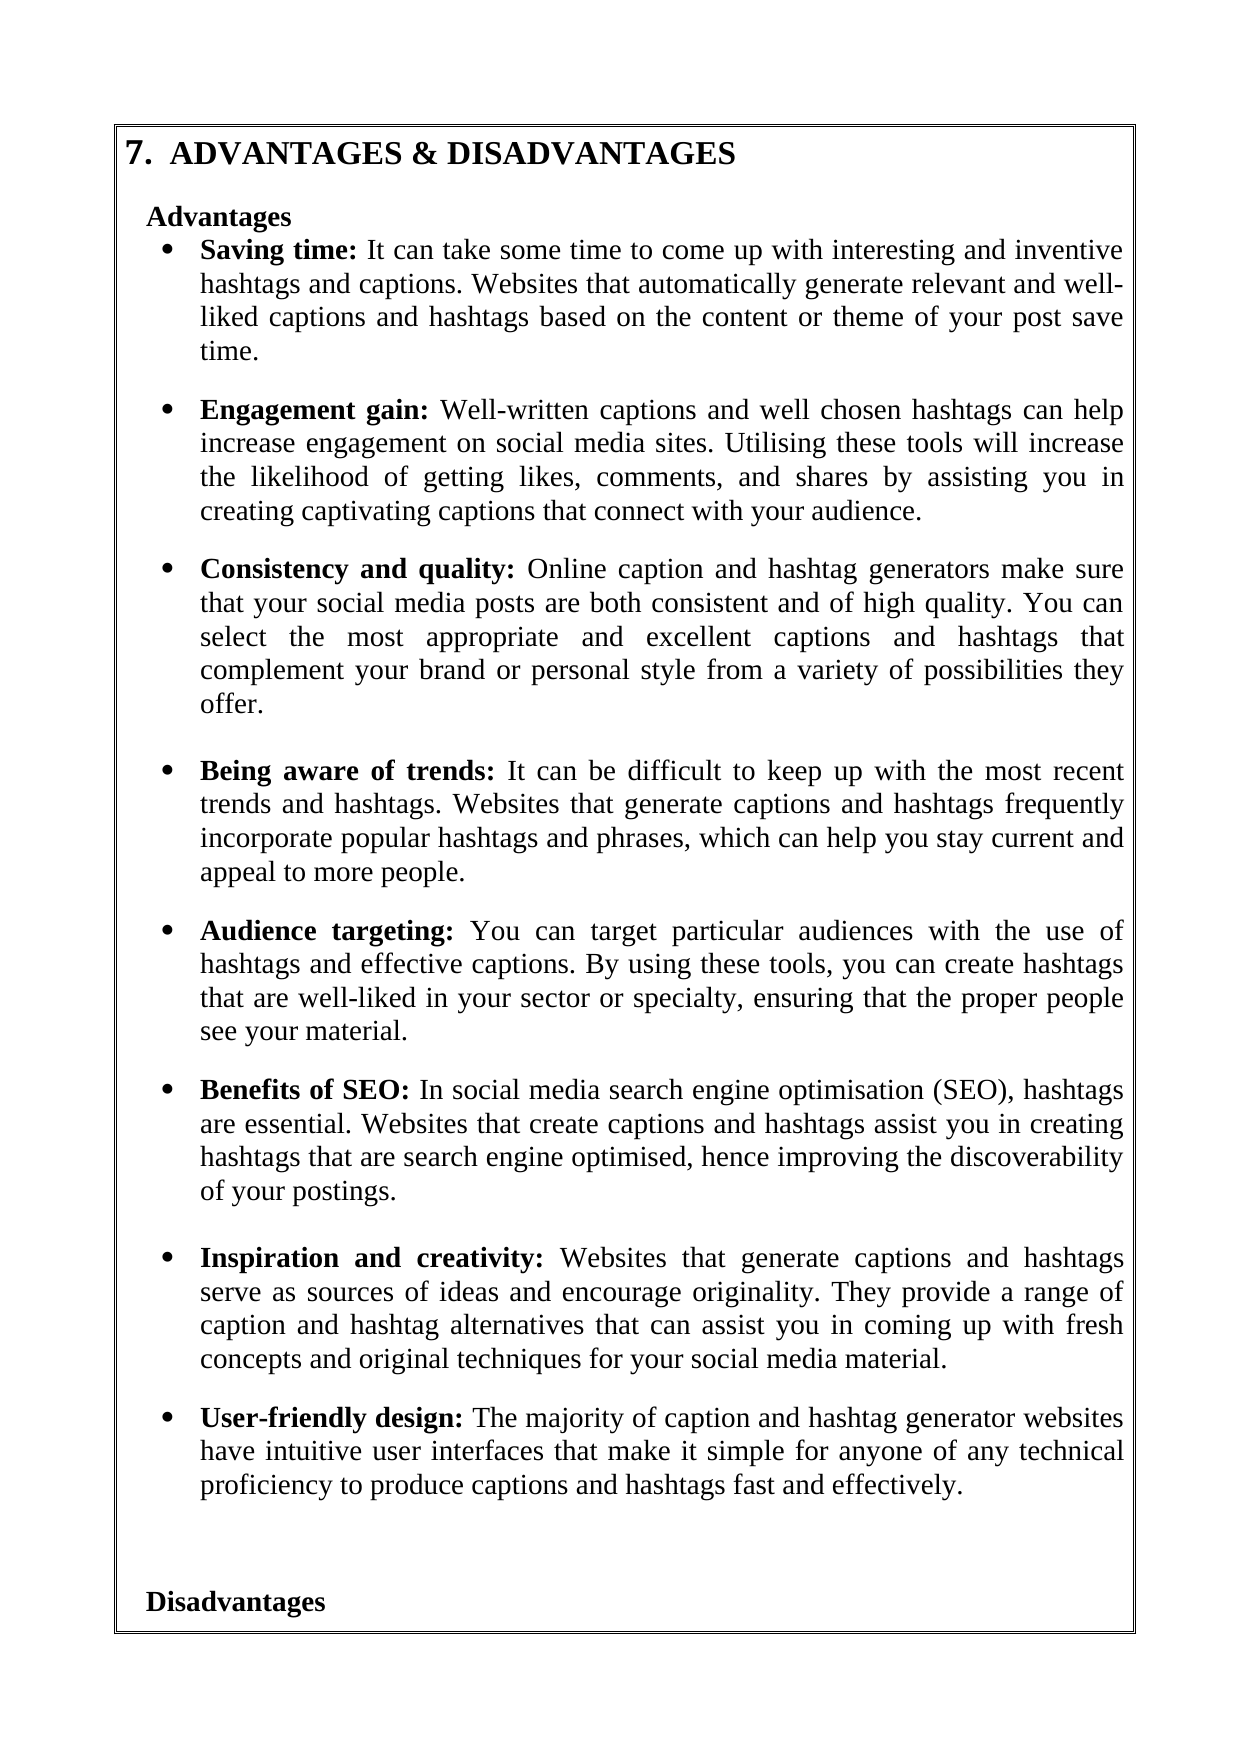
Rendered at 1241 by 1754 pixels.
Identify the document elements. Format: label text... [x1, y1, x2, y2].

list Inspiration and creativity: Websites that generate captions and hashtags serve as sources of ideas and encourage originality. They provide a range of caption and hashtag alternatives that can assist you in coming up with fresh concepts and original techniques for your social media material. [162, 1240, 1125, 1374]
list Saving time: It can take some time to come up with interesting and inventive hashtags and captions. Websites that automatically generate relevant and well-liked captions and hashtags based on the content or theme of your post save time. [162, 232, 1125, 366]
list Benefits of SEO: In social media search engine optimisation (SEO), hashtags are essential. Websites that create captions and hashtags assist you in creating hashtags that are search engine optimised, hence improving the discoverability of your postings. [162, 1072, 1125, 1207]
list User-friendly design: The majority of caption and hashtag generator websites have intuitive user interfaces that make it simple for anyone of any technical proficiency to produce captions and hashtags fast and effectively. [162, 1400, 1125, 1501]
list Consistency and quality: Online caption and hashtag generators make sure that your social media posts are both consistent and of high quality. You can select the most appropriate and excellent captions and hashtags that complement your brand or personal style from a variety of possibilities they offer. [162, 552, 1125, 719]
text Disadvantages [127, 1584, 1125, 1618]
text Advantages [125, 199, 1125, 232]
list Being aware of trends: It can be difficult to keep up with the most recent trends and hashtags. Websites that generate captions and hashtags frequently incorporate popular hashtags and phrases, which can help you stay current and appeal to more people. [162, 753, 1125, 887]
list ADVANTAGES & DISADVANTAGES [125, 129, 1125, 174]
list Engagement gain: Well-written captions and well chosen hashtags can help increase engagement on social media sites. Utilising these tools will increase the likelihood of getting likes, comments, and shares by assisting you in creating captivating captions that connect with your audience. [162, 392, 1125, 526]
list Audience targeting: You can target particular audiences with the use of hashtags and effective captions. By using these tools, you can create hashtags that are well-liked in your sector or specialty, ensuring that the proper people see your material. [162, 913, 1125, 1047]
